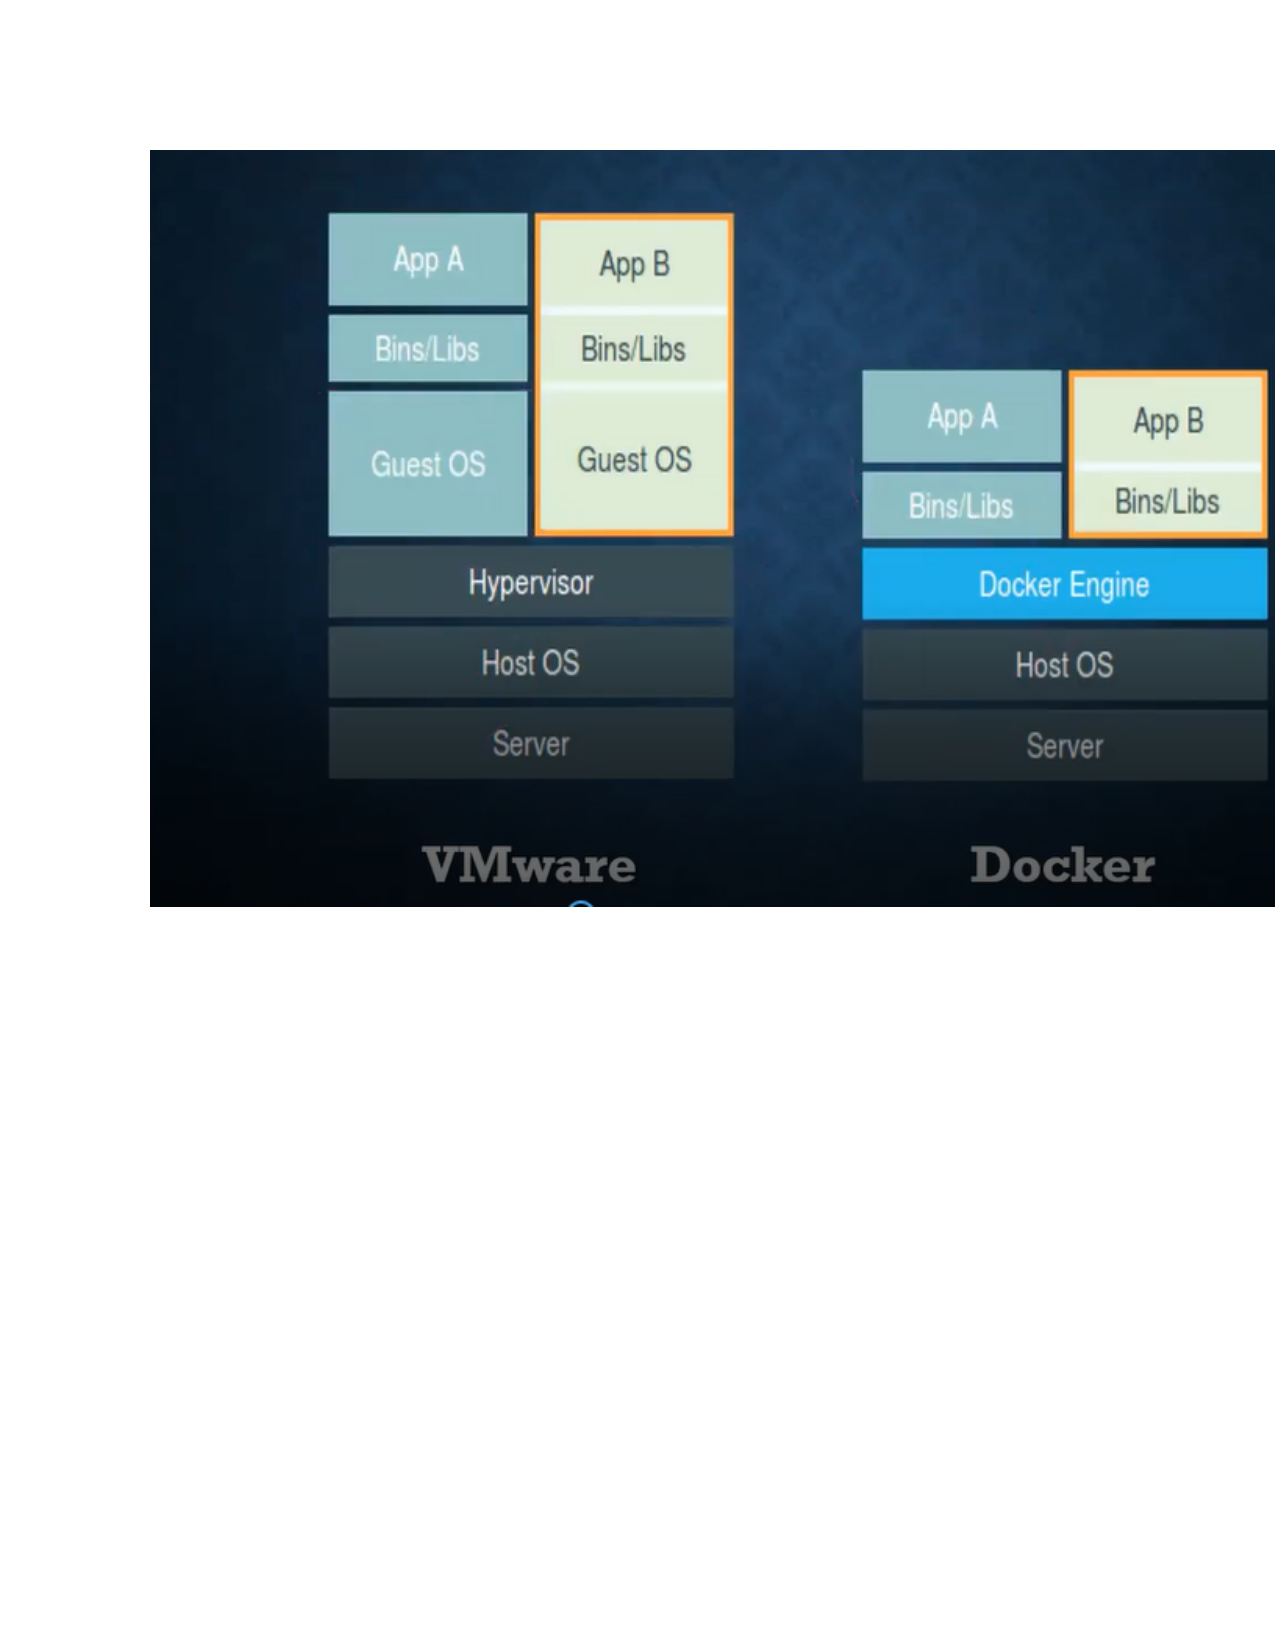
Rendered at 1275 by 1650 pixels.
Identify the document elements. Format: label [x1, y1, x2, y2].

picture [150, 150, 1275, 907]
